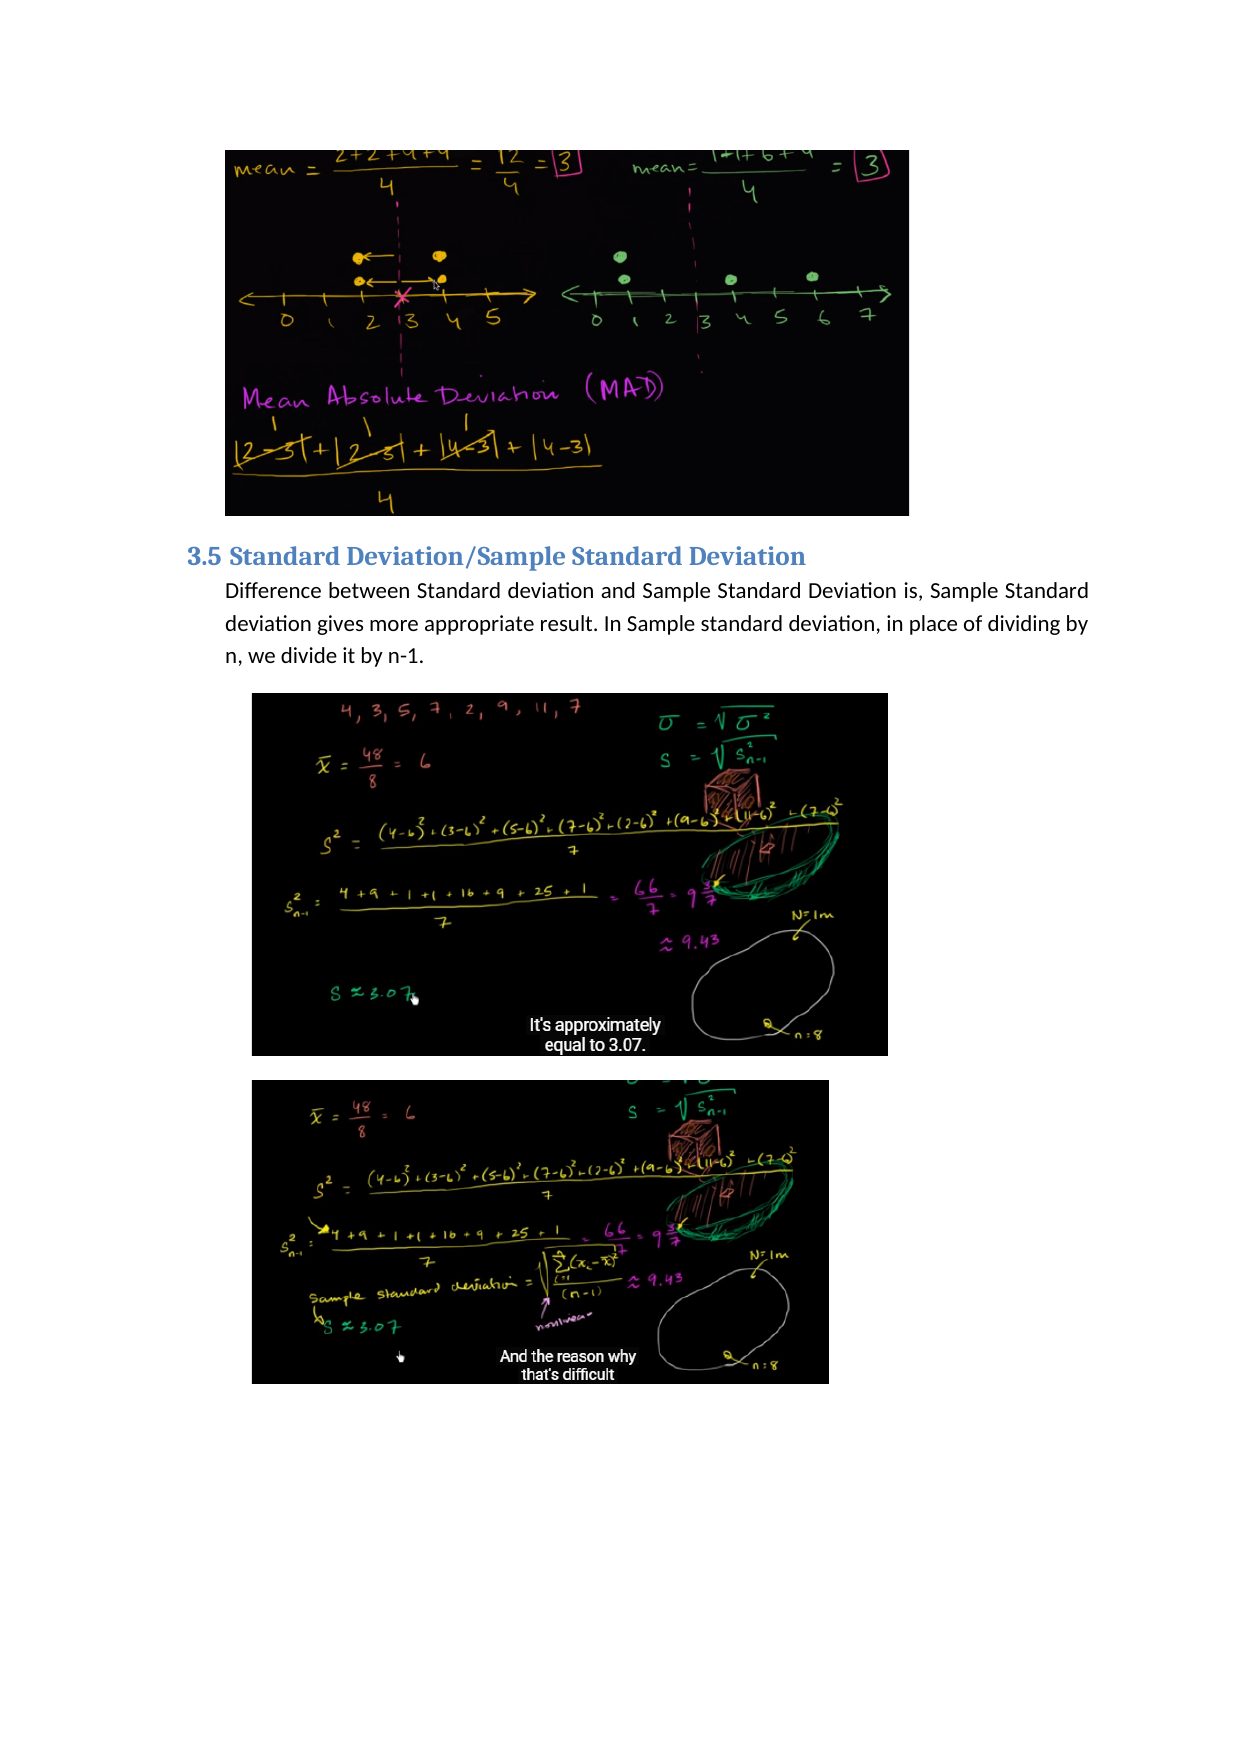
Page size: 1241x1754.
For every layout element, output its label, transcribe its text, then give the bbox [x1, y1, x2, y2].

subtitle Standard Deviation/Sample Standard Deviation [187, 541, 1090, 572]
text Difference between Standard deviation and Sample Standard Deviation is, Sample Standard deviation gives more appropriate result. In Sample standard deviation, in place of dividing by n, we divide it by n-1. [225, 577, 1090, 669]
picture [251, 693, 888, 1056]
picture [225, 150, 910, 516]
picture [251, 1080, 829, 1384]
